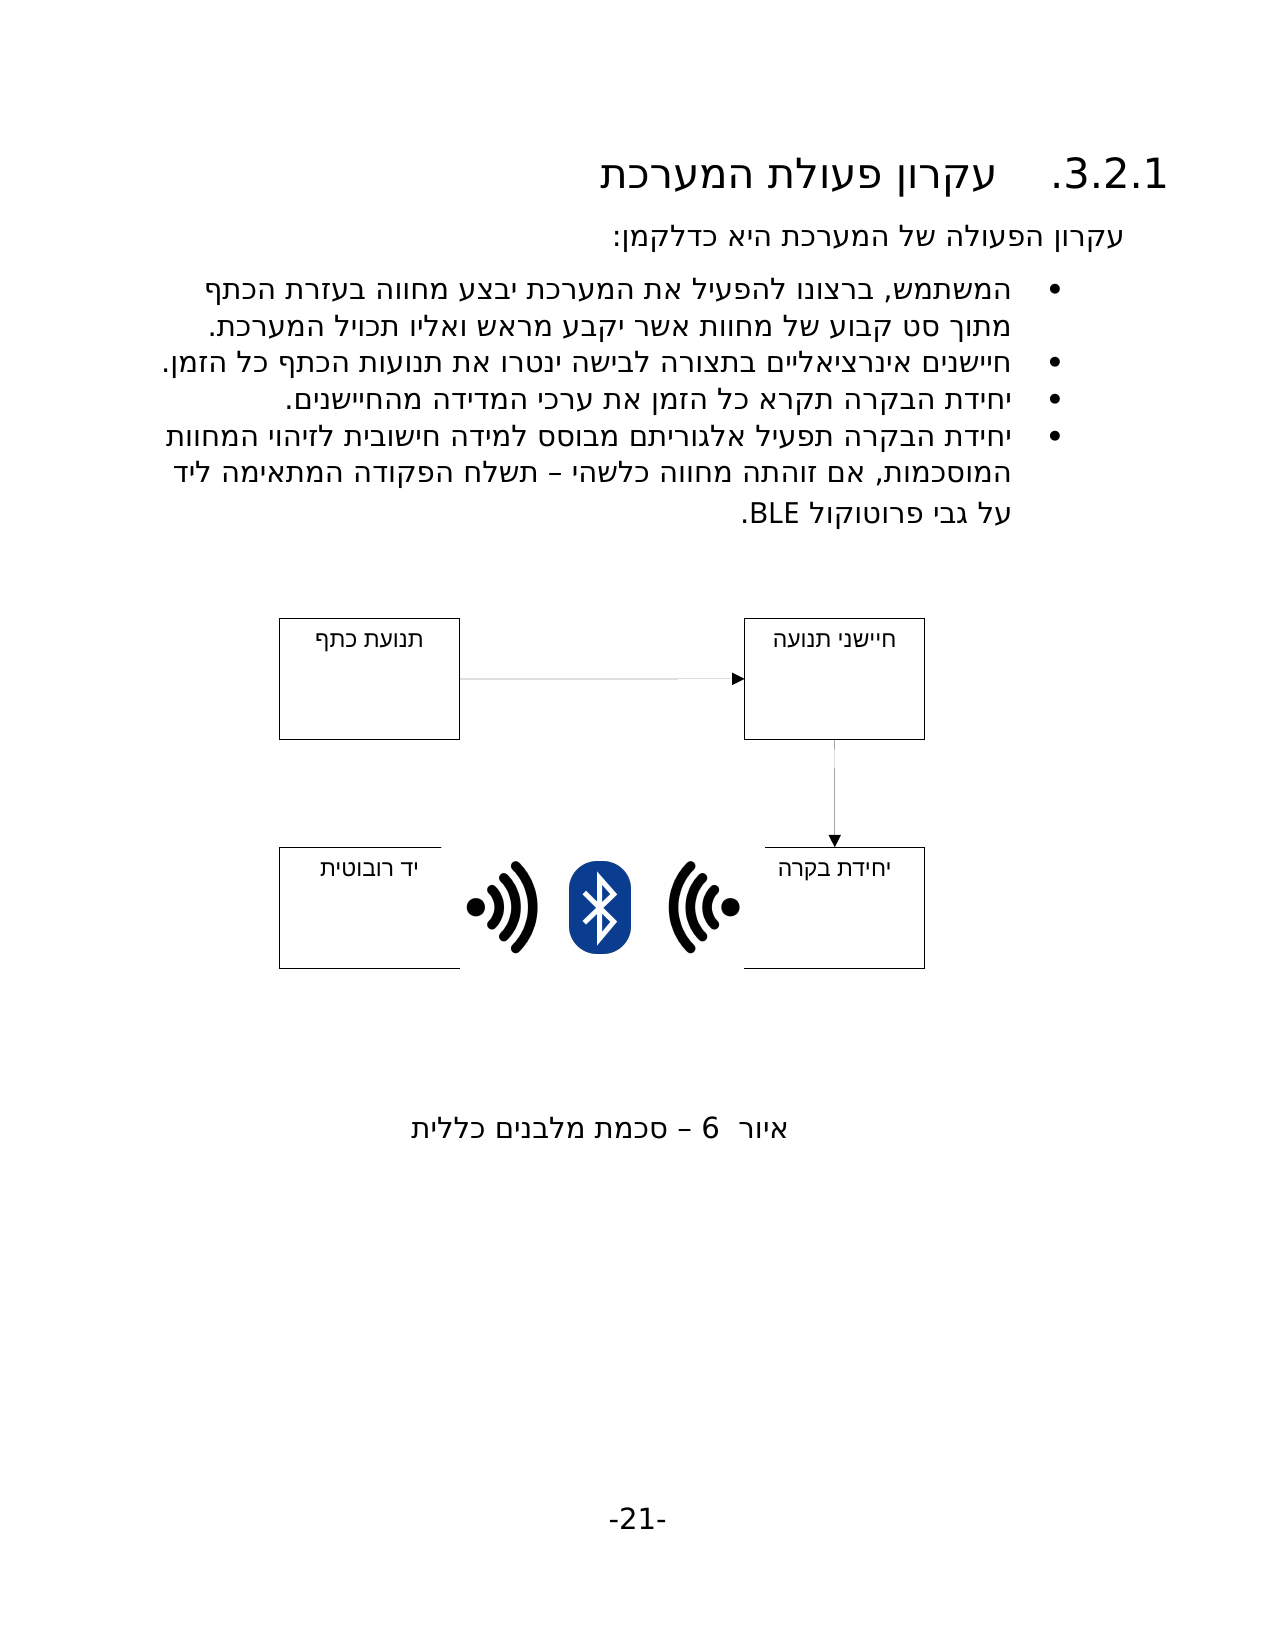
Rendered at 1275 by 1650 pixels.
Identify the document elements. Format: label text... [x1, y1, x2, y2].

list יחידת הבקרה תפעיל אלגוריתם מבוסס למידה חישובית לזיהוי המחוות המוסכמות, אם זוהתה מחווה כלשהי – תשלח הפקודה המתאימה ליד על גבי פרוטוקול BLE. [150, 419, 1050, 532]
list יחידת הבקרה תקרא כל הזמן את ערכי המדידה מהחיישנים. [150, 382, 1050, 416]
list המשתמש, ברצונו להפעיל את המערכת יבצע מחווה בעזרת הכתף מתוך סט קבוע של מחוות אשר יקבע מראש ואליו תכויל המערכת. [150, 272, 1050, 343]
text איור 6 – סכמת מלבנים כללית [150, 1112, 1050, 1146]
text עקרון הפעולה של המערכת היא כדלקמן: [150, 219, 1125, 253]
list חיישנים אינרציאליים בתצורה לבישה ינטרו את תנועות הכתף כל הזמן. [150, 346, 1050, 380]
subtitle עקרון פעולת המערכת [150, 150, 1050, 198]
picture [644, 847, 765, 968]
picture [442, 847, 563, 968]
picture [569, 861, 631, 954]
